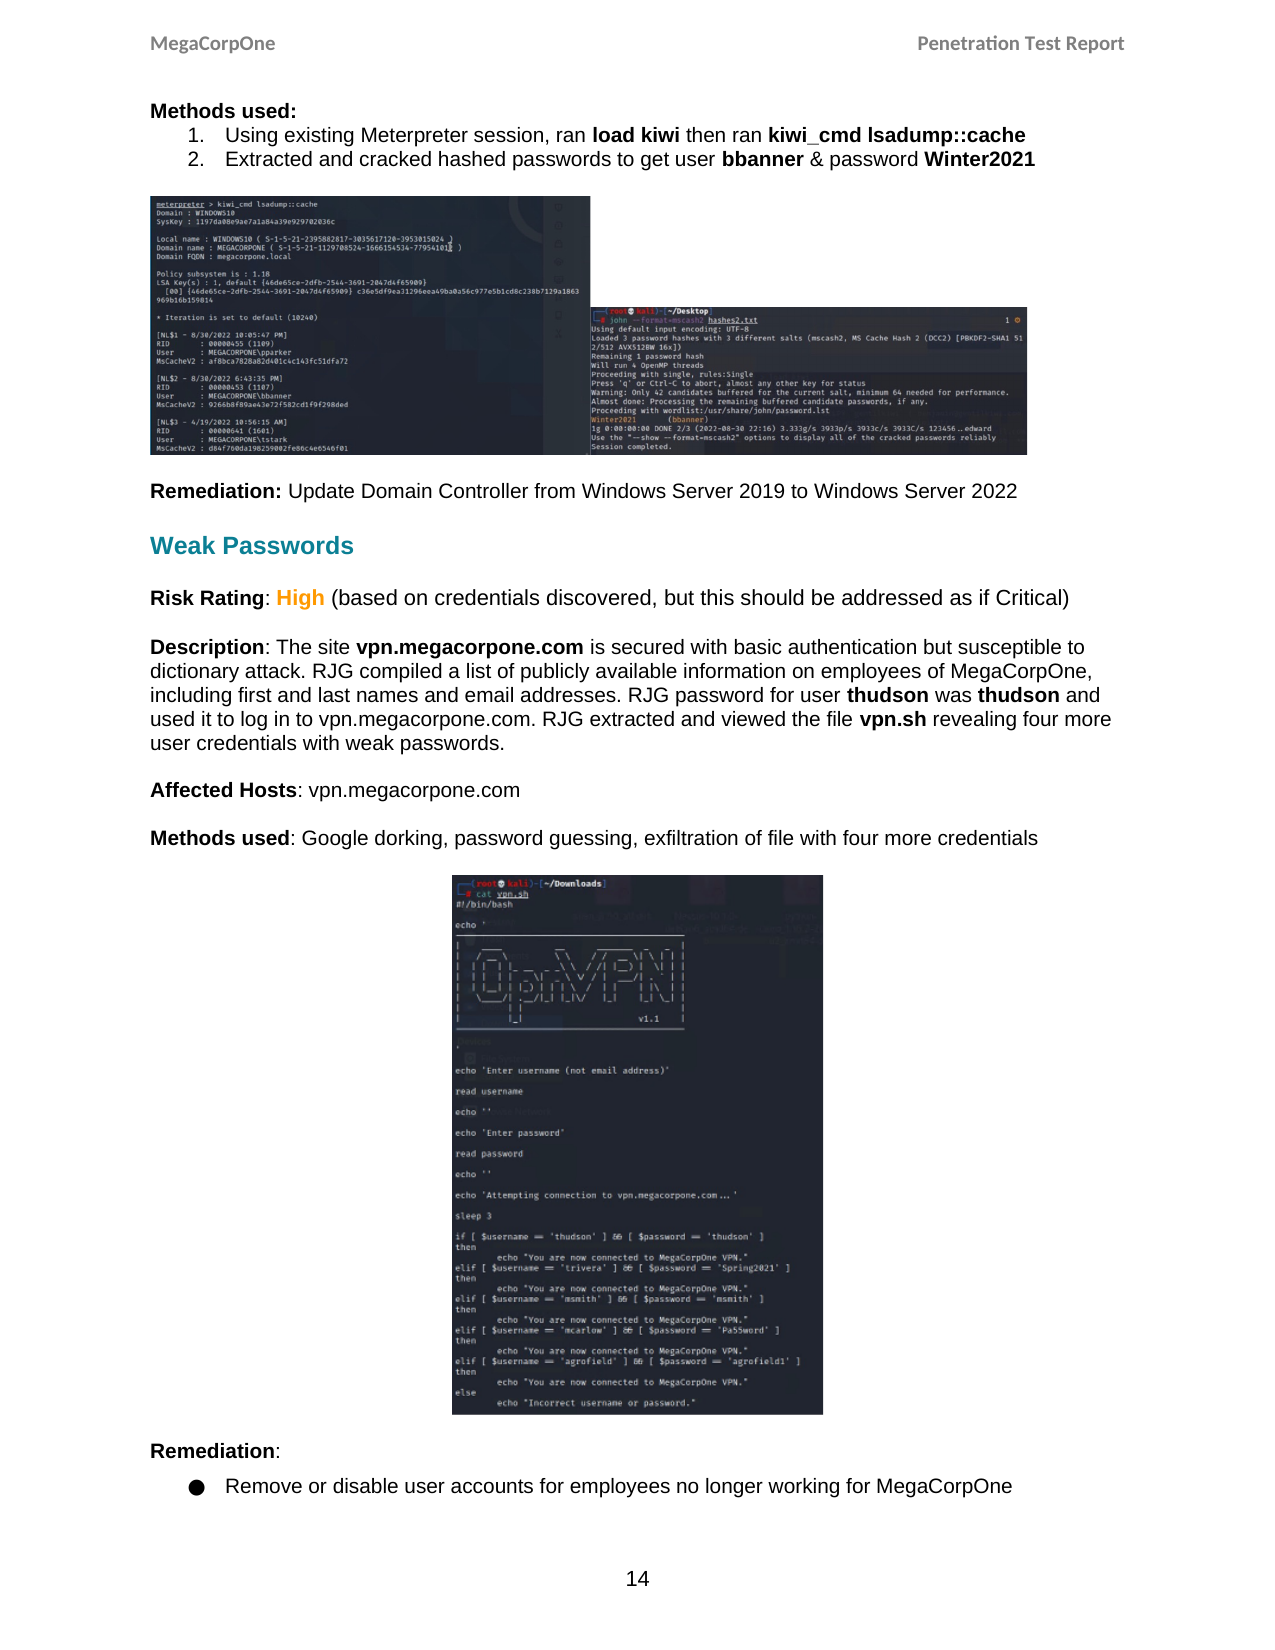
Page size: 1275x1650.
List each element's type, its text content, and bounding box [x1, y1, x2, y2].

text Methods used: [150, 75, 1125, 123]
list Remove or disable user accounts for employees no longer working for MegaCorpOne [187, 1463, 1125, 1506]
text Remediation: [150, 1439, 1125, 1463]
subtitle Weak Passwords [150, 531, 1125, 560]
text Description: The site vpn.megacorpone.com is secured with basic authentication but susceptible to dictionary attack. RJG compiled a list of publicly available information on employees of MegaCorpOne, including first and last names and email addresses. RJG password for user thudson was thudson and used it to log in to vpn.megacorpone.com. RJG extracted and viewed the file vpn.sh revealing four more user credentials with weak passwords. [150, 634, 1125, 754]
picture [452, 875, 824, 1416]
list Using existing Meterpreter session, ran load kiwi then ran kiwi_cmd lsadump::cache [187, 123, 1125, 147]
text Remediation: Update Domain Controller from Windows Server 2019 to Windows Server 2022 [150, 479, 1125, 503]
text Risk Rating: High (based on credentials discovered, but this should be addressed as if Critical) [150, 585, 1125, 611]
picture [150, 196, 1028, 455]
text Affected Hosts: vpn.megacorpone.com [150, 778, 1125, 802]
list Extracted and cracked hashed passwords to get user bbanner & password Winter2021 [187, 147, 1125, 196]
text Methods used: Google dorking, password guessing, exfiltration of file with four more credentials [150, 826, 1125, 875]
